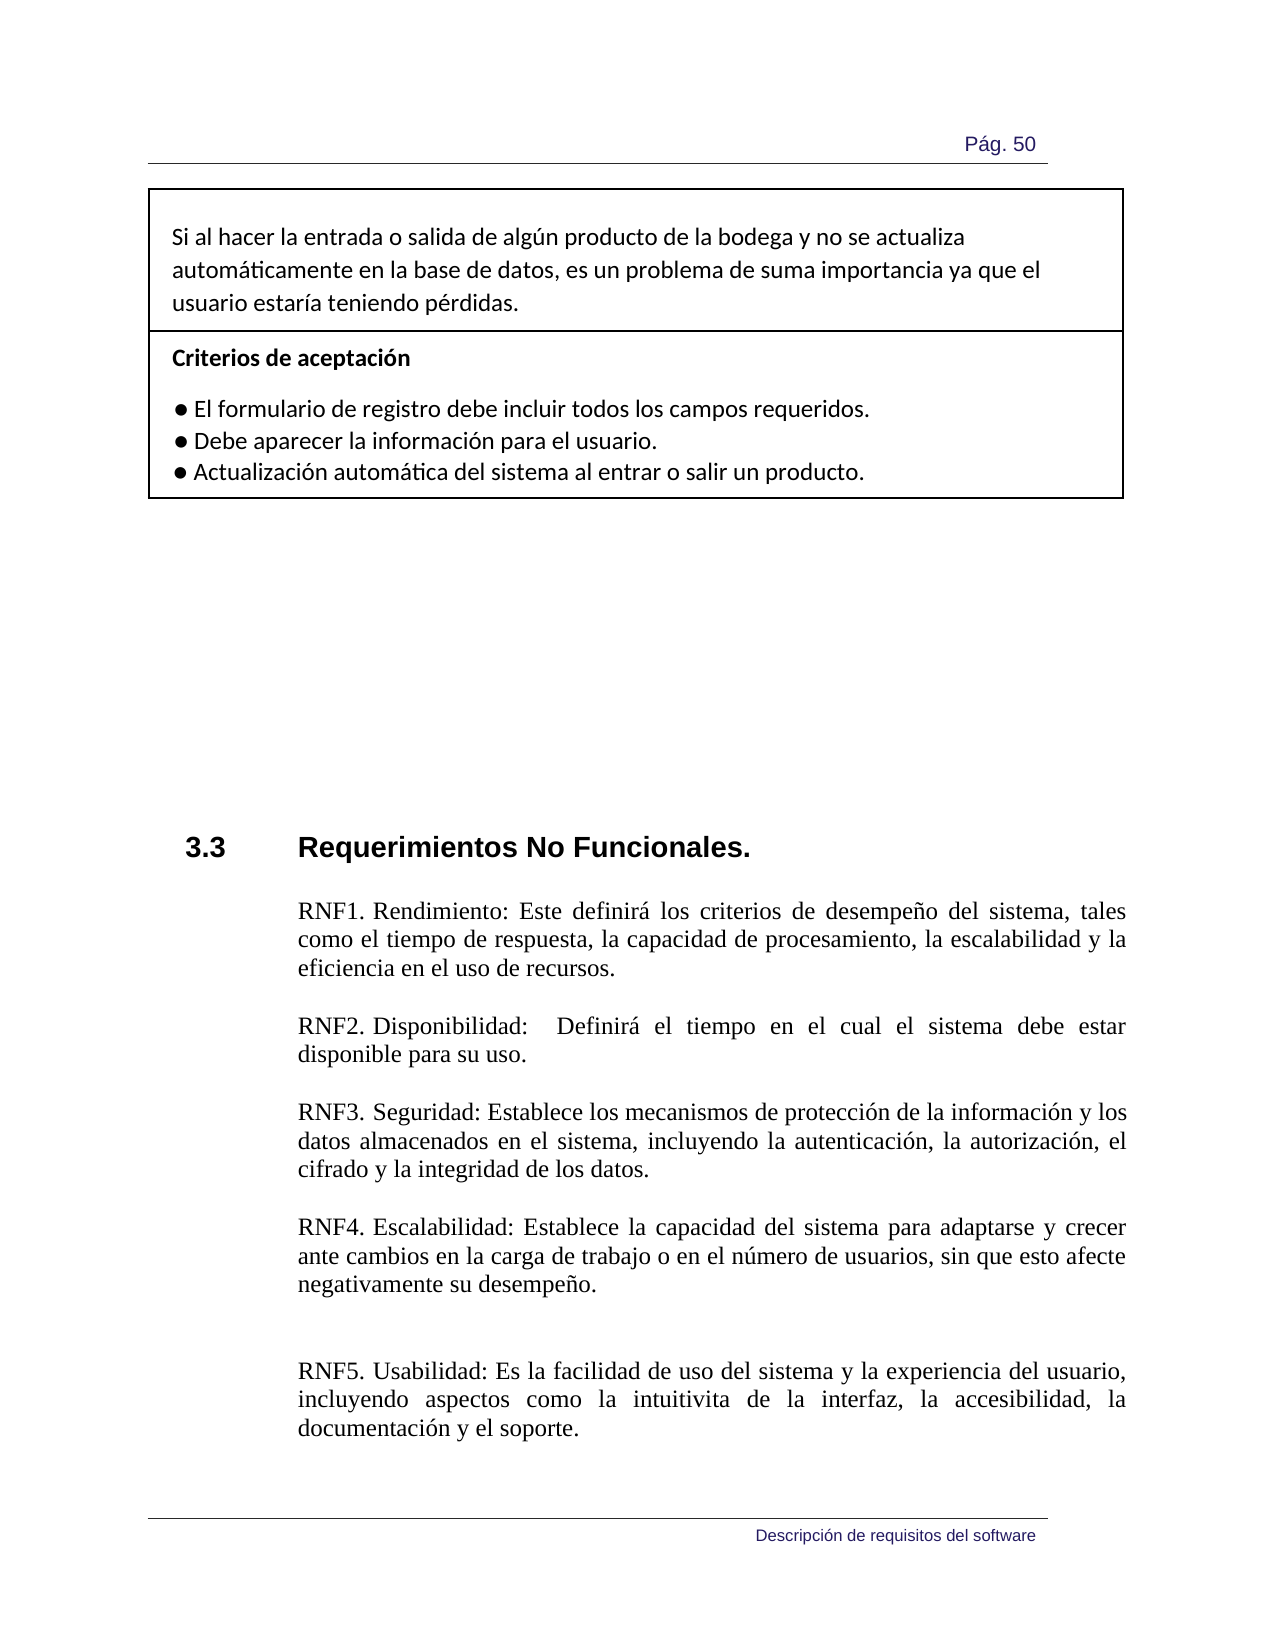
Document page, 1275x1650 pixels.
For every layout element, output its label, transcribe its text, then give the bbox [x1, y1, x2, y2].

text RNF1. Rendimiento: Este definirá los criterios de desempeño del sistema, tales como el tiempo de respuesta, la capacidad de procesamiento, la escalabilidad y la eficiencia en el uso de recursos. [298, 896, 1127, 982]
text RNF3. Seguridad: Establece los mecanismos de protección de la información y los datos almacenados en el sistema, incluyendo la autenticación, la autorización, el cifrado y la integridad de los datos. [298, 1097, 1127, 1183]
subtitle Requerimientos No Funcionales. [185, 830, 1127, 863]
text RNF4. Escalabilidad: Establece la capacidad del sistema para adaptarse y crecer ante cambios en la carga de trabajo o en el número de usuarios, sin que esto afecte negativamente su desempeño. [298, 1212, 1127, 1298]
table_cell Criterios de aceptación ● El formulario de registro debe incluir todos los campos requeridos. ● Debe aparecer la información para el usuario. ● Actualización automática del sistema al entrar o salir un producto. [150, 332, 1122, 497]
text RNF2. Disponibilidad: Definirá el tiempo en el cual el sistema debe estar disponible para su uso. [298, 1011, 1127, 1068]
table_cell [150, 190, 1122, 330]
text RNF5. Usabilidad: Es la facilidad de uso del sistema y la experiencia del usuario, incluyendo aspectos como la intuitivita de la interfaz, la accesibilidad, la documentación y el soporte. [298, 1356, 1127, 1442]
